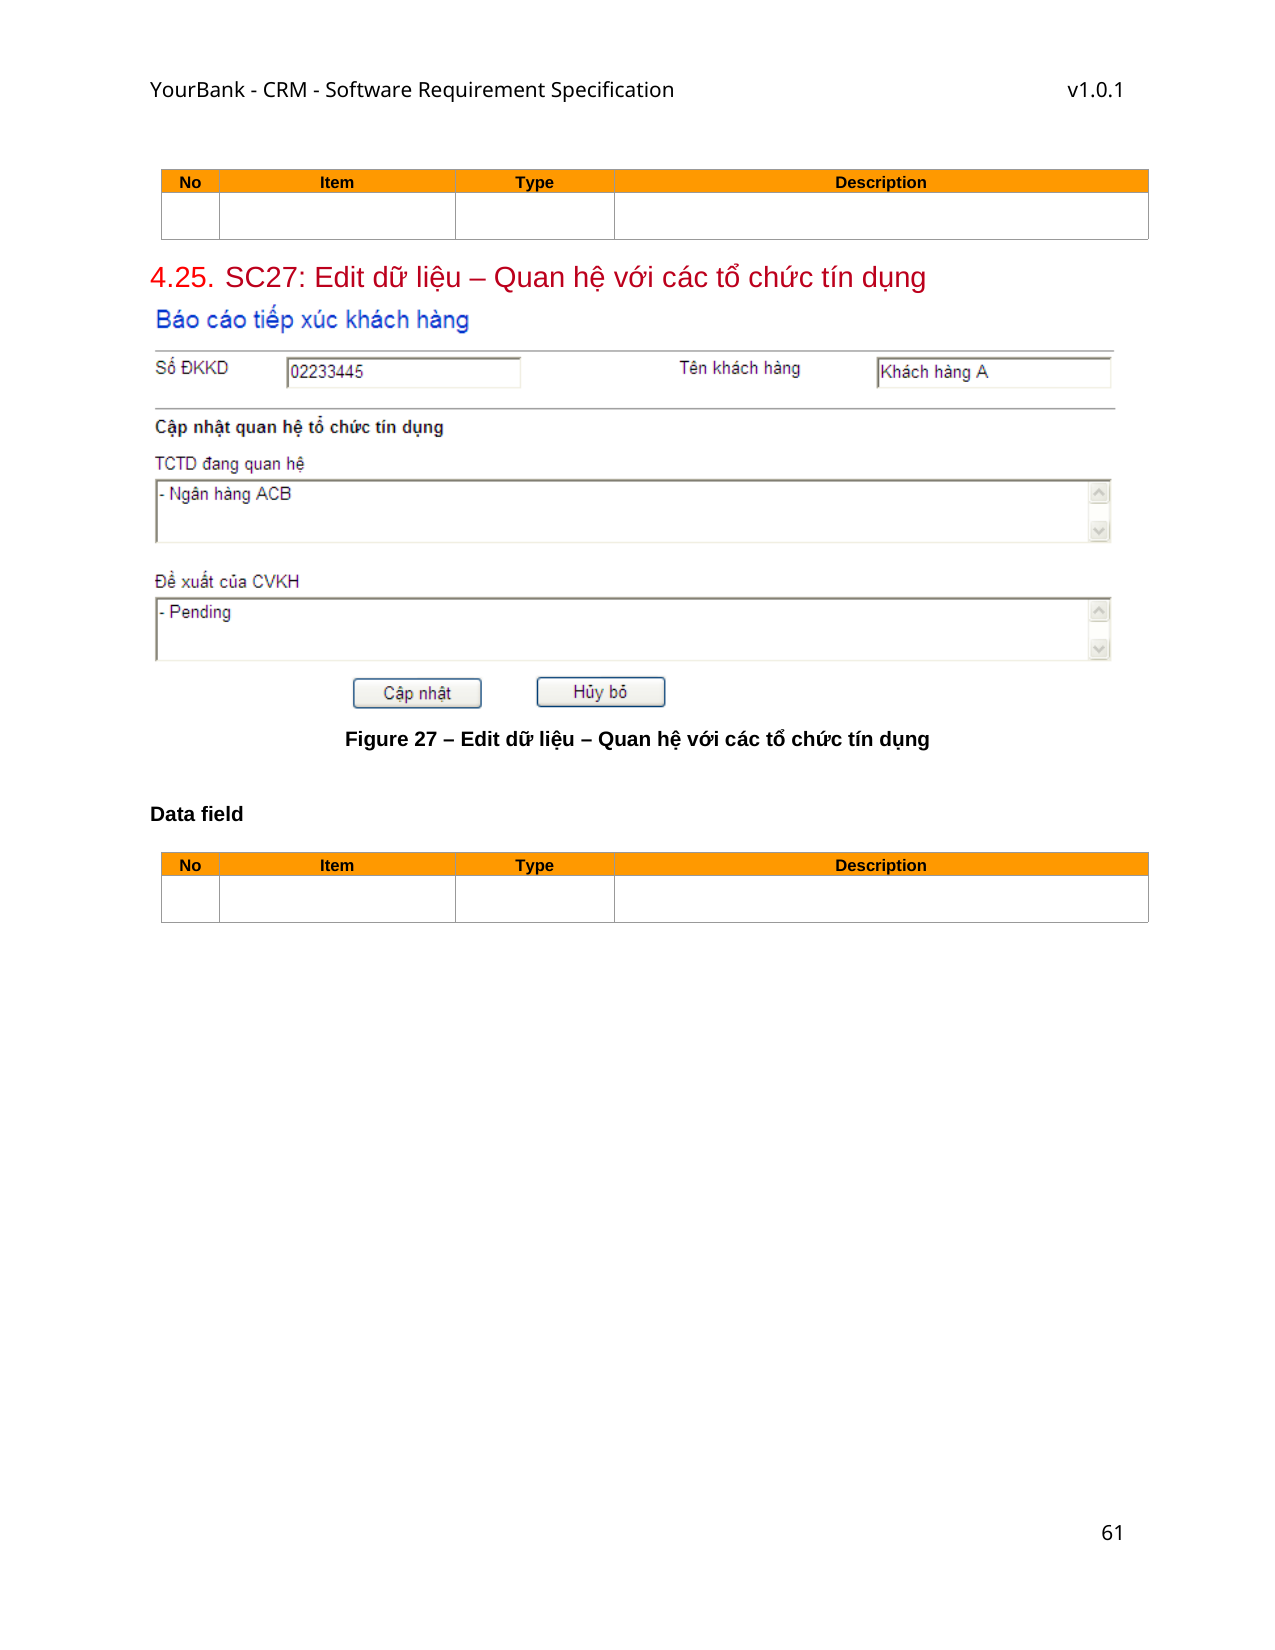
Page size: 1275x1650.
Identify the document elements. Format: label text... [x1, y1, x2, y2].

table_cell [456, 876, 614, 922]
table_cell [220, 193, 455, 238]
table_cell [615, 876, 1148, 922]
table_header Type [456, 853, 614, 875]
table_header No [162, 170, 219, 192]
table_cell [456, 193, 614, 238]
table_cell [615, 193, 1148, 238]
table_header No [162, 853, 219, 875]
table_cell [162, 876, 219, 922]
subtitle SC27: Edit dữ liệu – Quan hệ với các tổ chức tín dụng [150, 260, 1125, 293]
table_header Type [456, 170, 614, 192]
text Data field [150, 802, 1125, 826]
table_header Description [615, 170, 1148, 192]
table_header Description [615, 853, 1148, 875]
table_header Item [220, 170, 455, 192]
picture [150, 298, 1125, 727]
table_header Item [220, 853, 455, 875]
text Figure 27 – Edit dữ liệu – Quan hệ với các tổ chức tín dụng [150, 727, 1125, 751]
table_cell [162, 193, 219, 238]
table_cell [220, 876, 455, 922]
